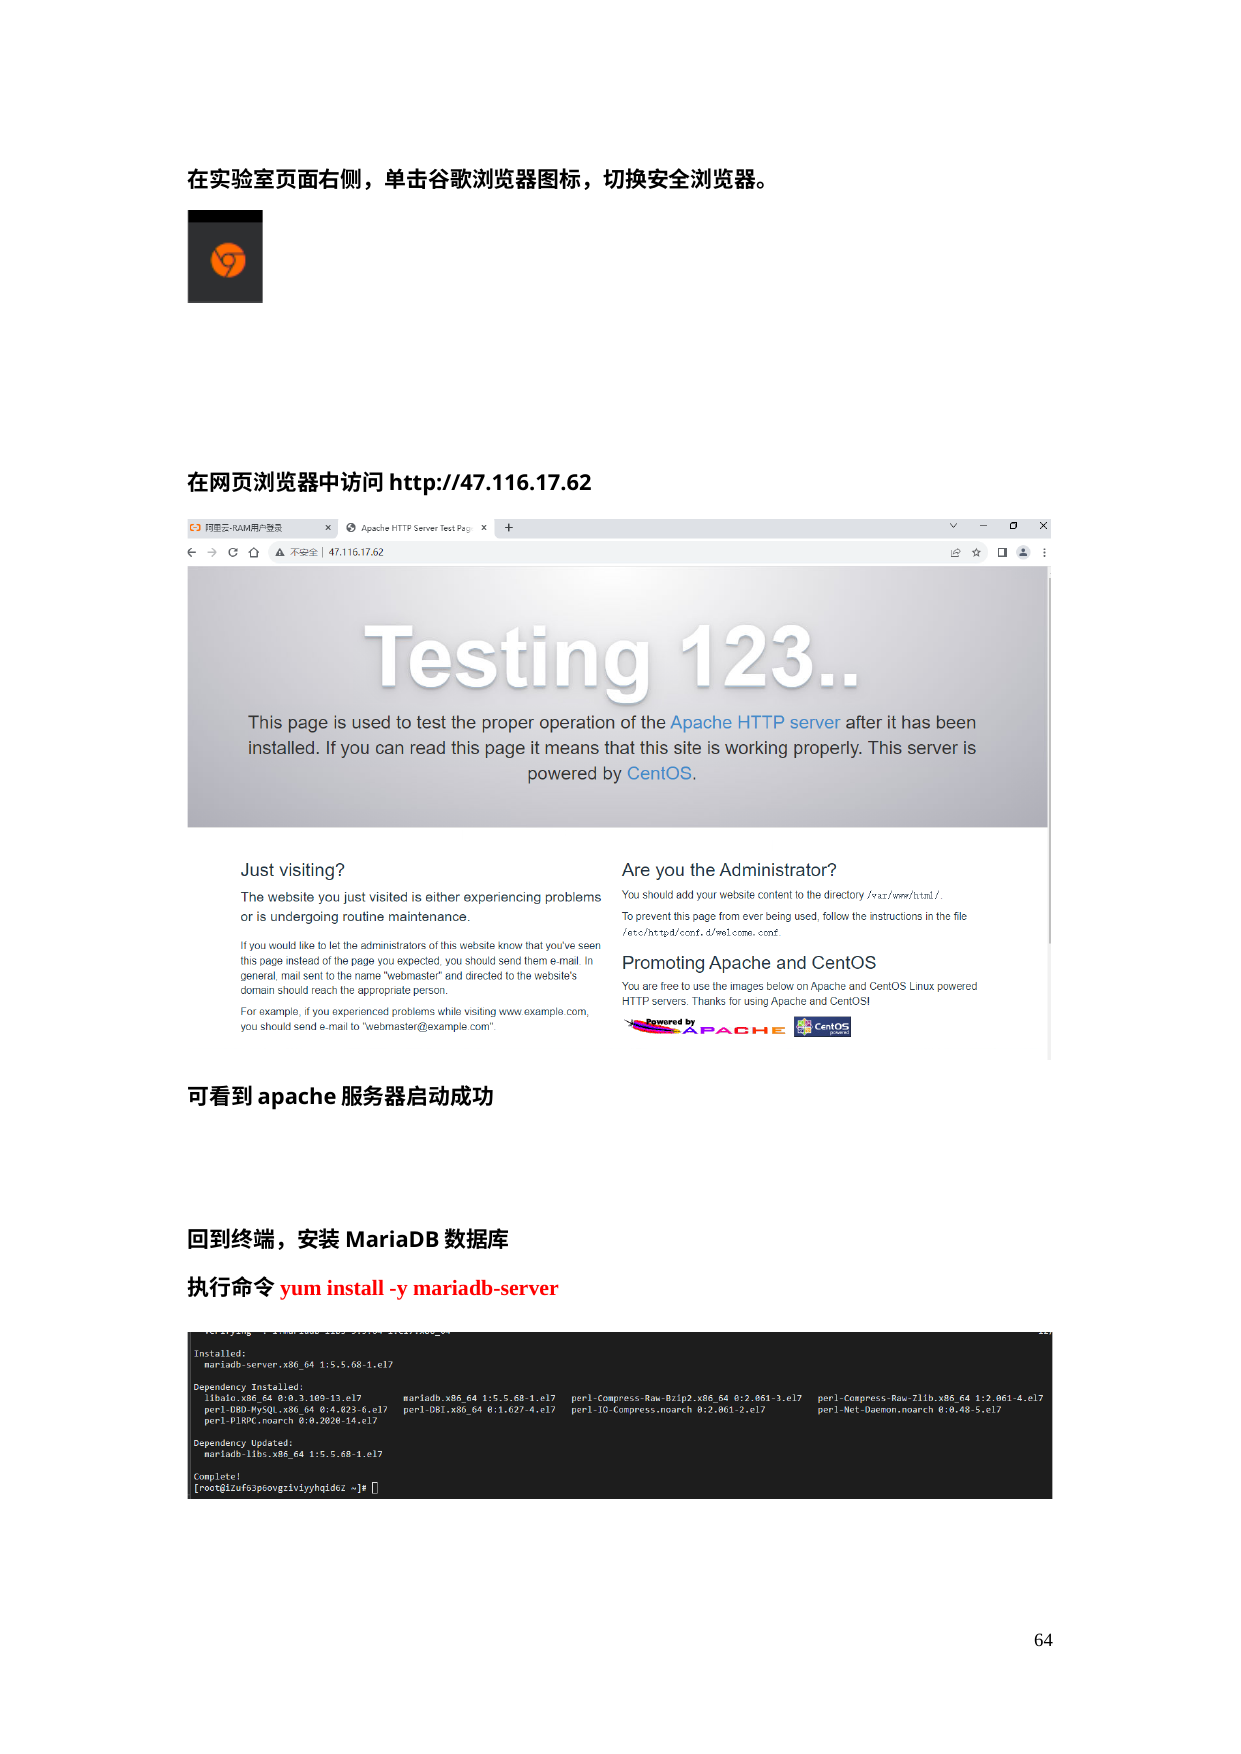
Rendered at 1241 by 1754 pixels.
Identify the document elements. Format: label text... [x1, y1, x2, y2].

picture [187, 1332, 1053, 1499]
picture [187, 519, 1051, 1060]
picture [187, 210, 263, 303]
text 回到终端，安装MariaDB数据库 [187, 1221, 1053, 1254]
text 执行命令 yum install -y mariadb-server [187, 1270, 1053, 1302]
text 在实验室页面右侧，单击谷歌浏览器图标，切换安全浏览器。 [187, 162, 1053, 194]
text 可看到apache服务器启动成功 [187, 1078, 1053, 1111]
text 在网页浏览器中访问http://47.116.17.62 [187, 465, 1053, 497]
